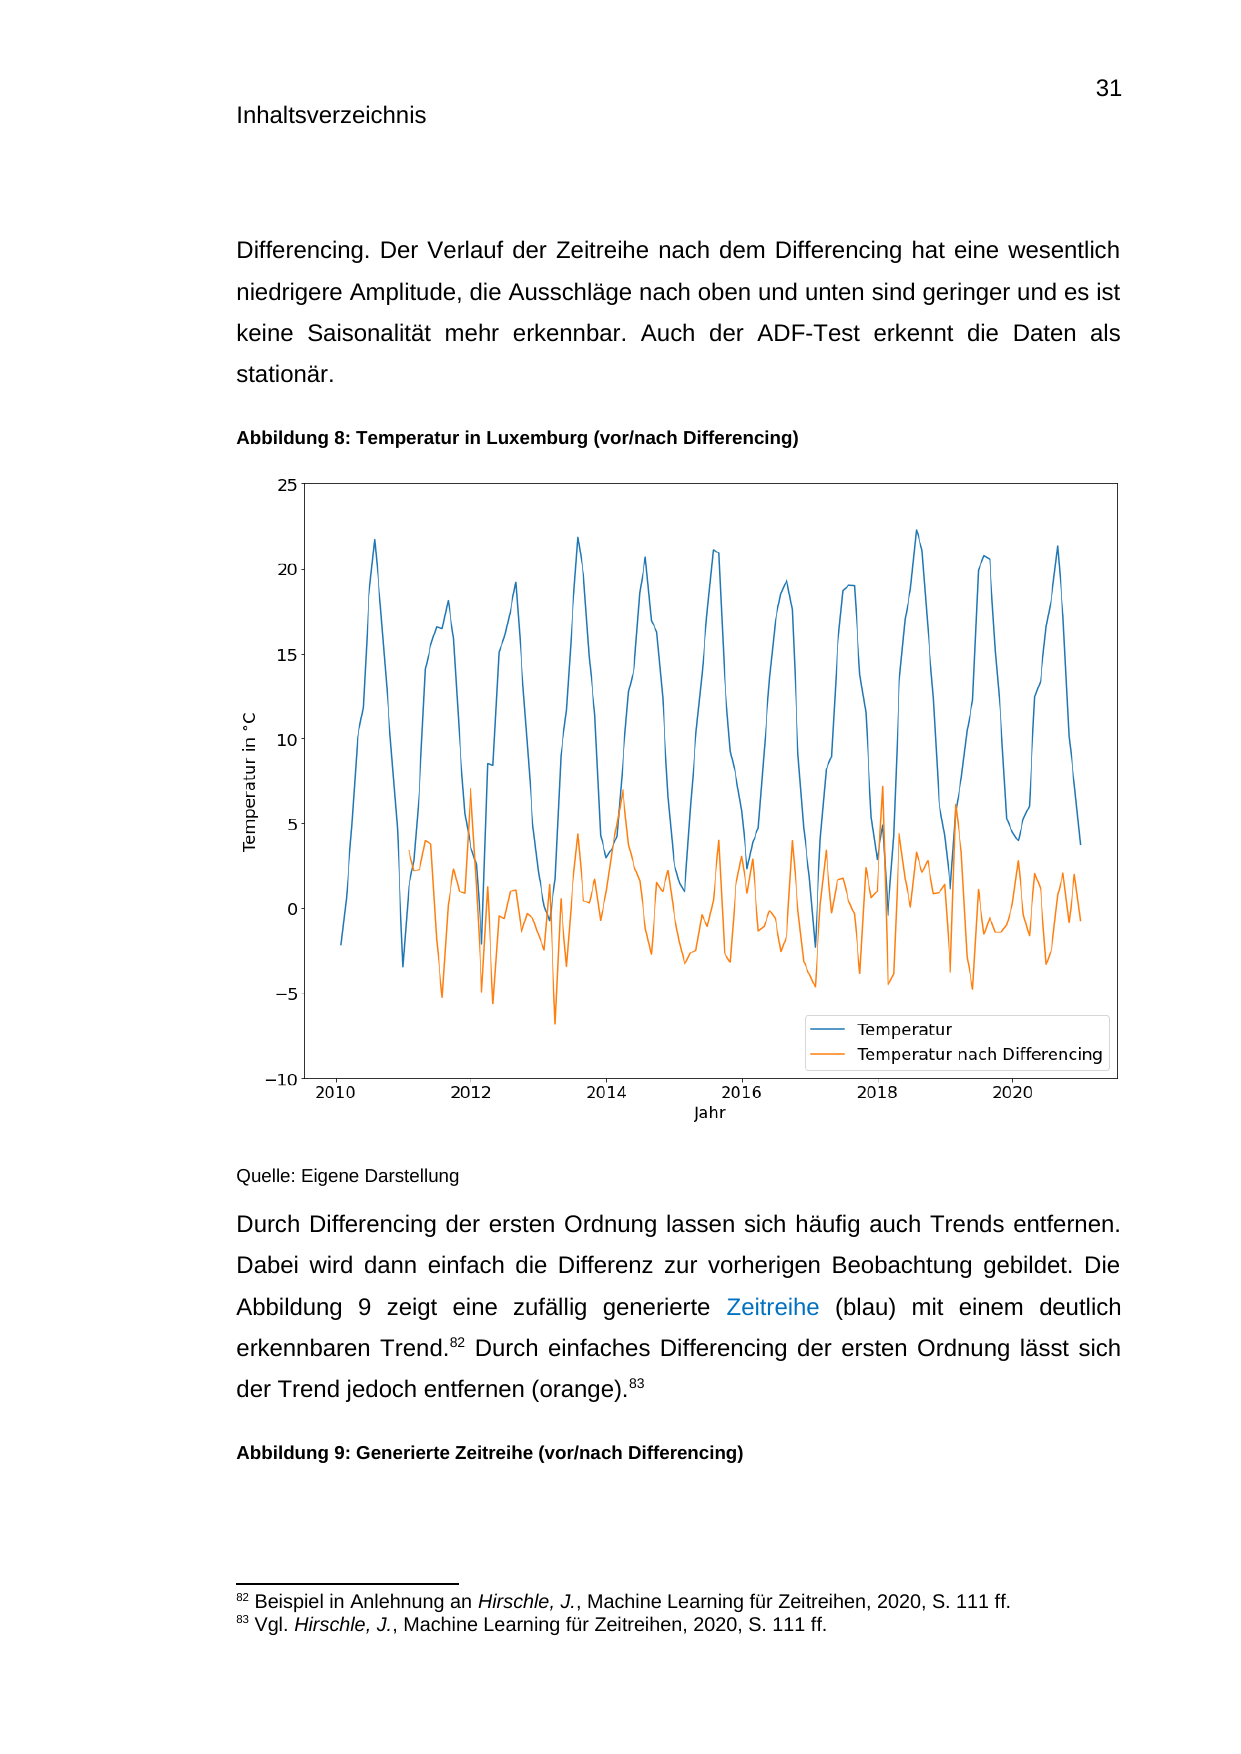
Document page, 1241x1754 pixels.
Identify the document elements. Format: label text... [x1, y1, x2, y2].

picture [236, 471, 1123, 1127]
text Abbildung 8: Temperatur in Luxemburg (vor/nach Differencing) [236, 427, 1122, 448]
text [236, 236, 1122, 388]
text Abbildung 9: Generierte Zeitreihe (vor/nach Differencing) [236, 1442, 1122, 1463]
text Quelle: Eigene Darstellung [236, 1165, 1122, 1187]
text Durch Differencing der ersten Ordnung lassen sich häufig auch Trends entfernen. Dabei wird dann einfach die Differenz zur vorherigen Beobachtung gebildet. Die Abbildung 9 zeigt eine zufällig generierte Zeitreihe (blau) mit einem deutlich erkennbaren Trend. Durch einfaches Differencing der ersten Ordnung lässt sich der Trend jedoch entfernen (orange). [236, 1210, 1122, 1403]
